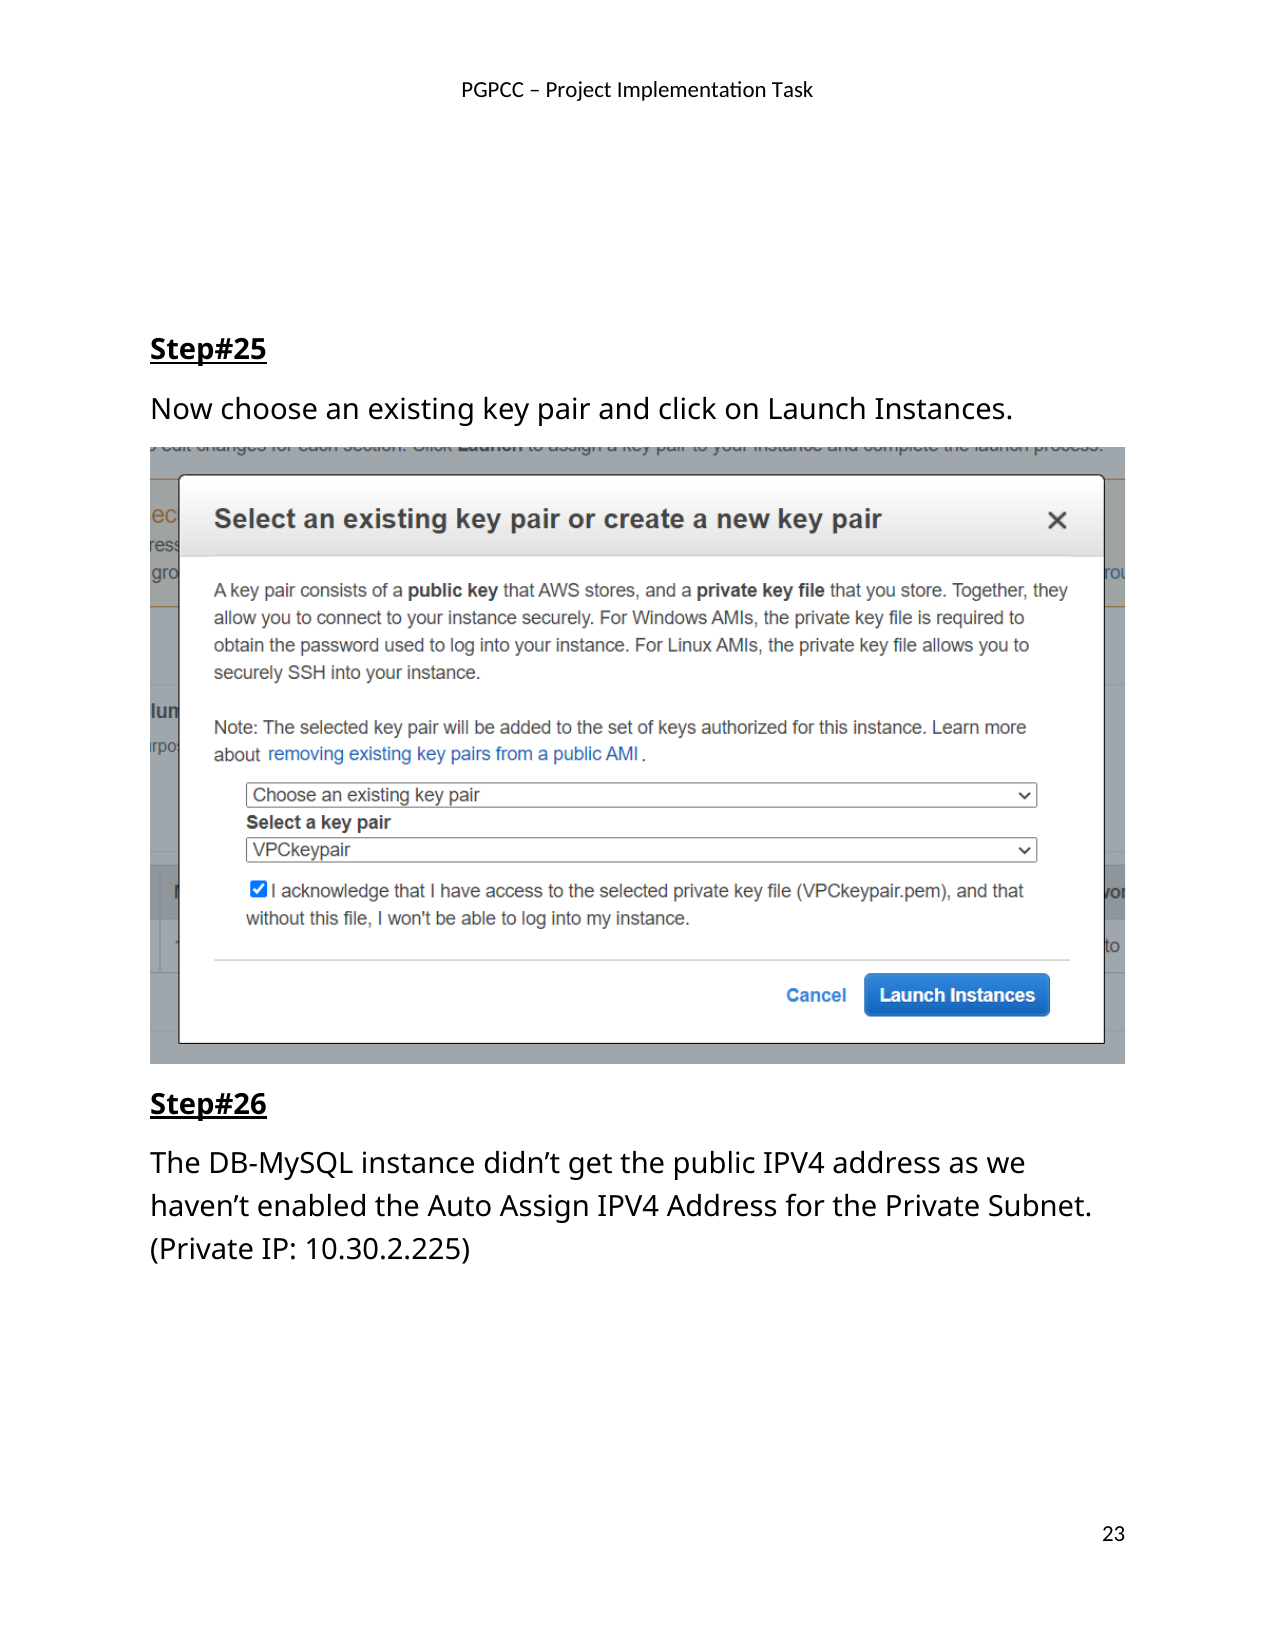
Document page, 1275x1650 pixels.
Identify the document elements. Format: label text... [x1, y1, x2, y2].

picture [150, 447, 1125, 1064]
text Now choose an existing key pair and click on Launch Instances. [150, 388, 1125, 428]
text Step#26 [150, 1083, 1125, 1123]
text Step#25 [150, 328, 1125, 368]
text The DB-MySQL instance didn’t get the public IPV4 address as we haven’t enabled the Auto Assign IPV4 Address for the Private Subnet. (Private IP: 10.30.2.225) [150, 1142, 1125, 1268]
